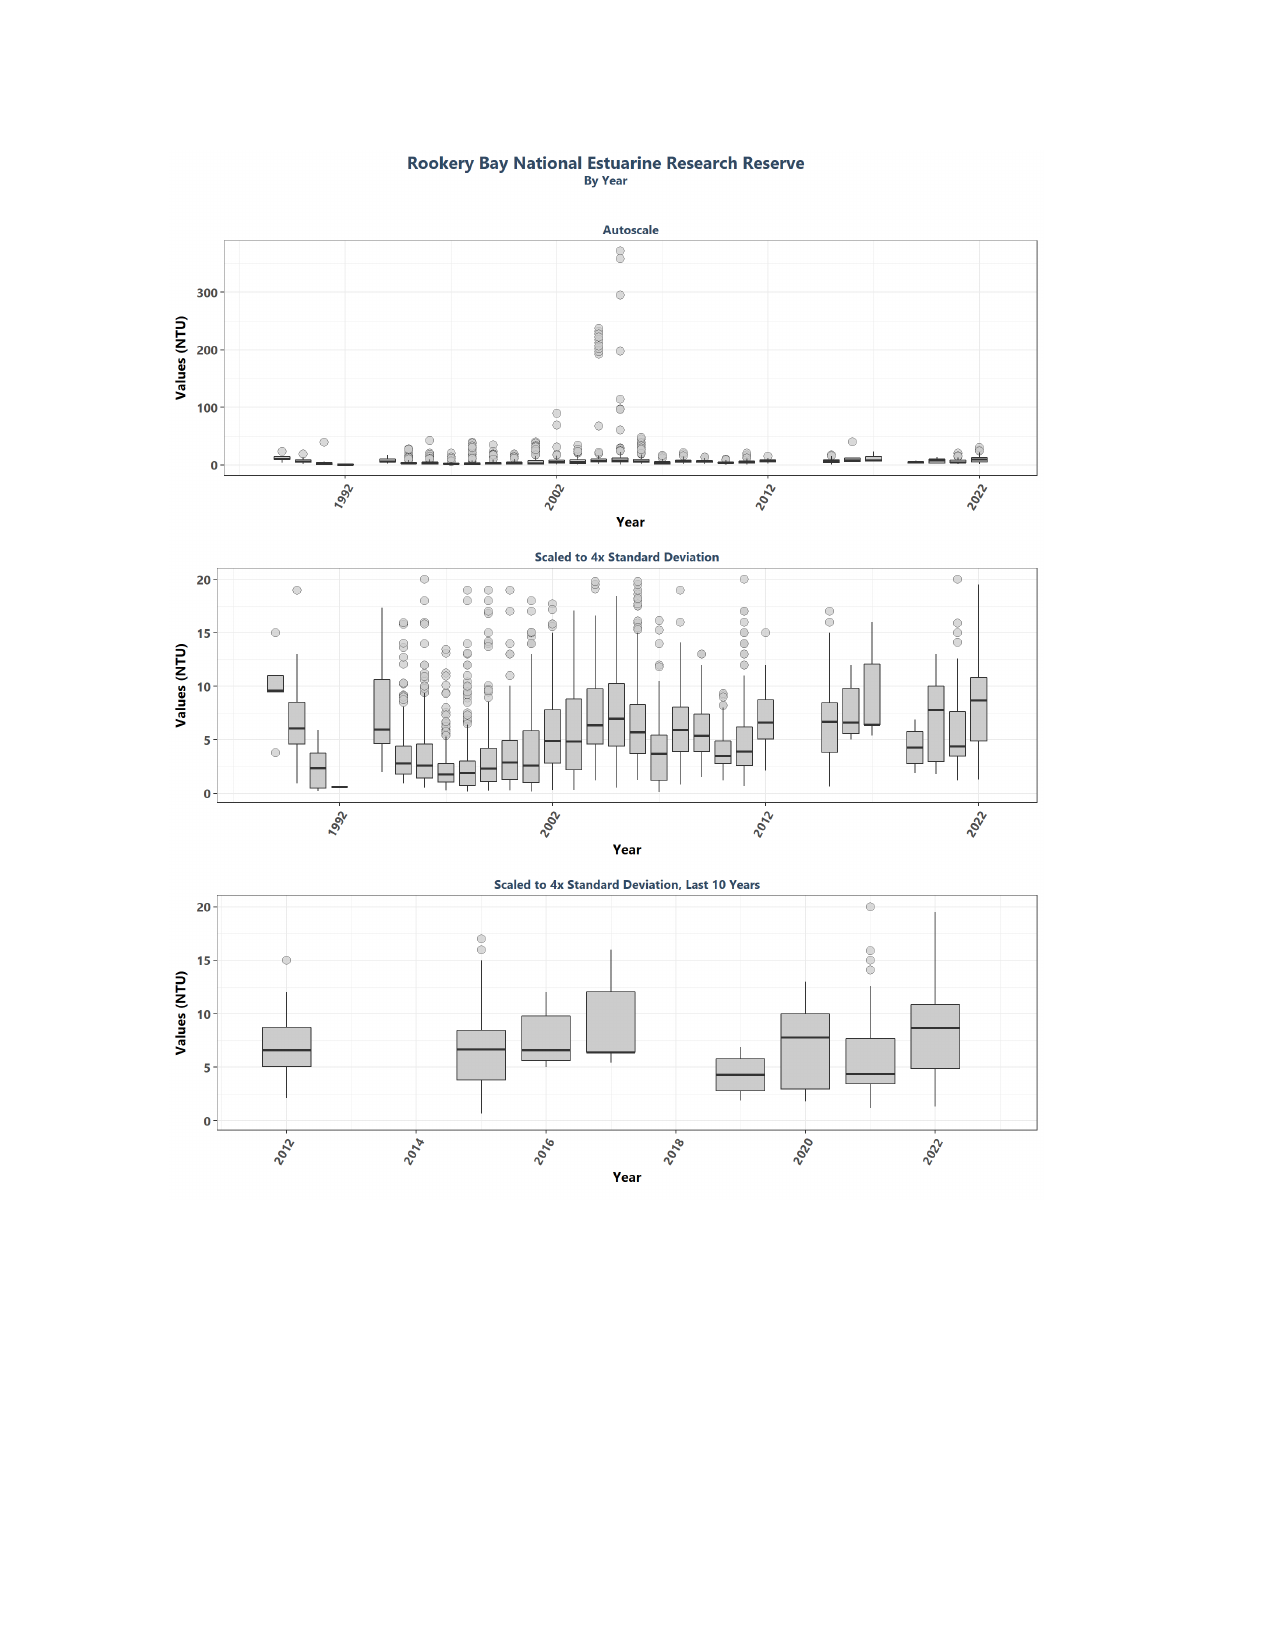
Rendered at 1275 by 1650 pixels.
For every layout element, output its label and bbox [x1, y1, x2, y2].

picture [168, 150, 1044, 1200]
